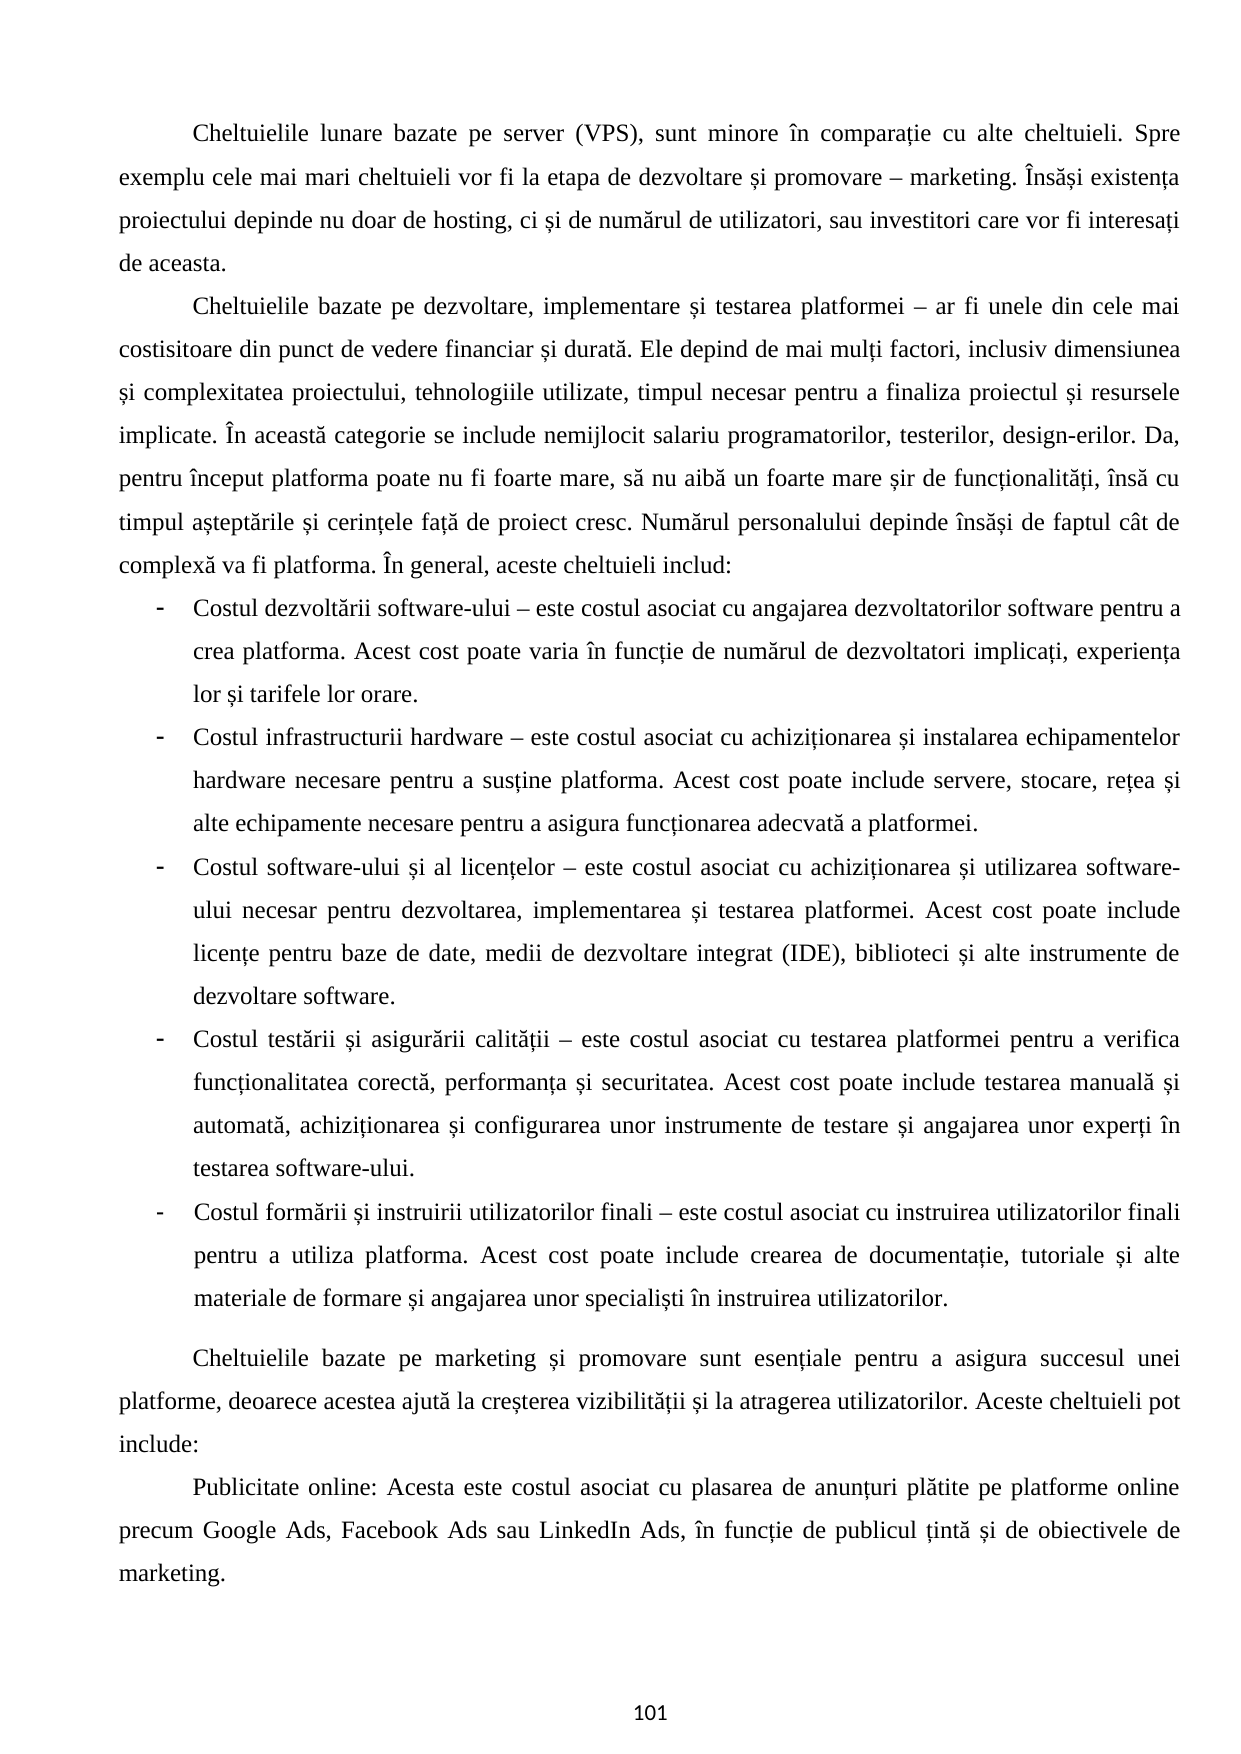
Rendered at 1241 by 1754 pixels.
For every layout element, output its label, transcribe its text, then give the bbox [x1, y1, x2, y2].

list Costul formării și instruirii utilizatorilor finali – este costul asociat cu instruirea utilizatorilor finali pentru a utiliza platforma. Acest cost poate include crearea de documentație, tutoriale și alte materiale de formare și angajarea unor specialiști în instruirea utilizatorilor. [156, 1197, 1182, 1312]
list Costul software-ului și al licențelor – este costul asociat cu achiziționarea și utilizarea software-ului necesar pentru dezvoltarea, implementarea și testarea platformei. Acest cost poate include licențe pentru baze de date, medii de dezvoltare integrat (IDE), biblioteci și alte instrumente de dezvoltare software. [156, 852, 1182, 1010]
text Cheltuielile bazate pe dezvoltare, implementare și testarea platformei – ar fi unele din cele mai costisitoare din punct de vedere financiar și durată. Ele depind de mai mulți factori, inclusiv dimensiunea și complexitatea proiectului, tehnologiile utilizate, timpul necesar pentru a finaliza proiectul și resursele implicate. În această categorie se include nemijlocit salariu programatorilor, testerilor, design-erilor. Da, pentru început platforma poate nu fi foarte mare, să nu aibă un foarte mare șir de funcționalități, însă cu timpul așteptările și cerințele față de proiect cresc. Numărul personalului depinde însăși de faptul cât de complexă va fi platforma. În general, aceste cheltuieli includ: [118, 291, 1182, 578]
list Costul dezvoltării software-ului – este costul asociat cu angajarea dezvoltatorilor software pentru a crea platforma. Acest cost poate varia în funcție de numărul de dezvoltatori implicați, experiența lor și tarifele lor orare. [156, 593, 1182, 708]
text Cheltuielile bazate pe marketing și promovare sunt esențiale pentru a asigura succesul unei platforme, deoarece acestea ajută la creșterea vizibilității și la atragerea utilizatorilor. Aceste cheltuieli pot include: [118, 1343, 1182, 1458]
list Costul testării și asigurării calității – este costul asociat cu testarea platformei pentru a verifica funcționalitatea corectă, performanța și securitatea. Acest cost poate include testarea manuală și automată, achiziționarea și configurarea unor instrumente de testare și angajarea unor experți în testarea software-ului. [156, 1024, 1182, 1182]
text Cheltuielile lunare bazate pe server (VPS), sunt minore în comparație cu alte cheltuieli. Spre exemplu cele mai mari cheltuieli vor fi la etapa de dezvoltare și promovare – marketing. Însăși existența proiectului depinde nu doar de hosting, ci și de numărul de utilizatori, sau investitori care vor fi interesați de aceasta. [118, 118, 1182, 277]
text Publicitate online: Acesta este costul asociat cu plasarea de anunțuri plătite pe platforme online precum Google Ads, Facebook Ads sau LinkedIn Ads, în funcție de publicul țintă și de obiectivele de marketing. [118, 1472, 1182, 1587]
list Costul infrastructurii hardware – este costul asociat cu achiziționarea și instalarea echipamentelor hardware necesare pentru a susține platforma. Acest cost poate include servere, stocare, rețea și alte echipamente necesare pentru a asigura funcționarea adecvată a platformei. [156, 722, 1182, 837]
